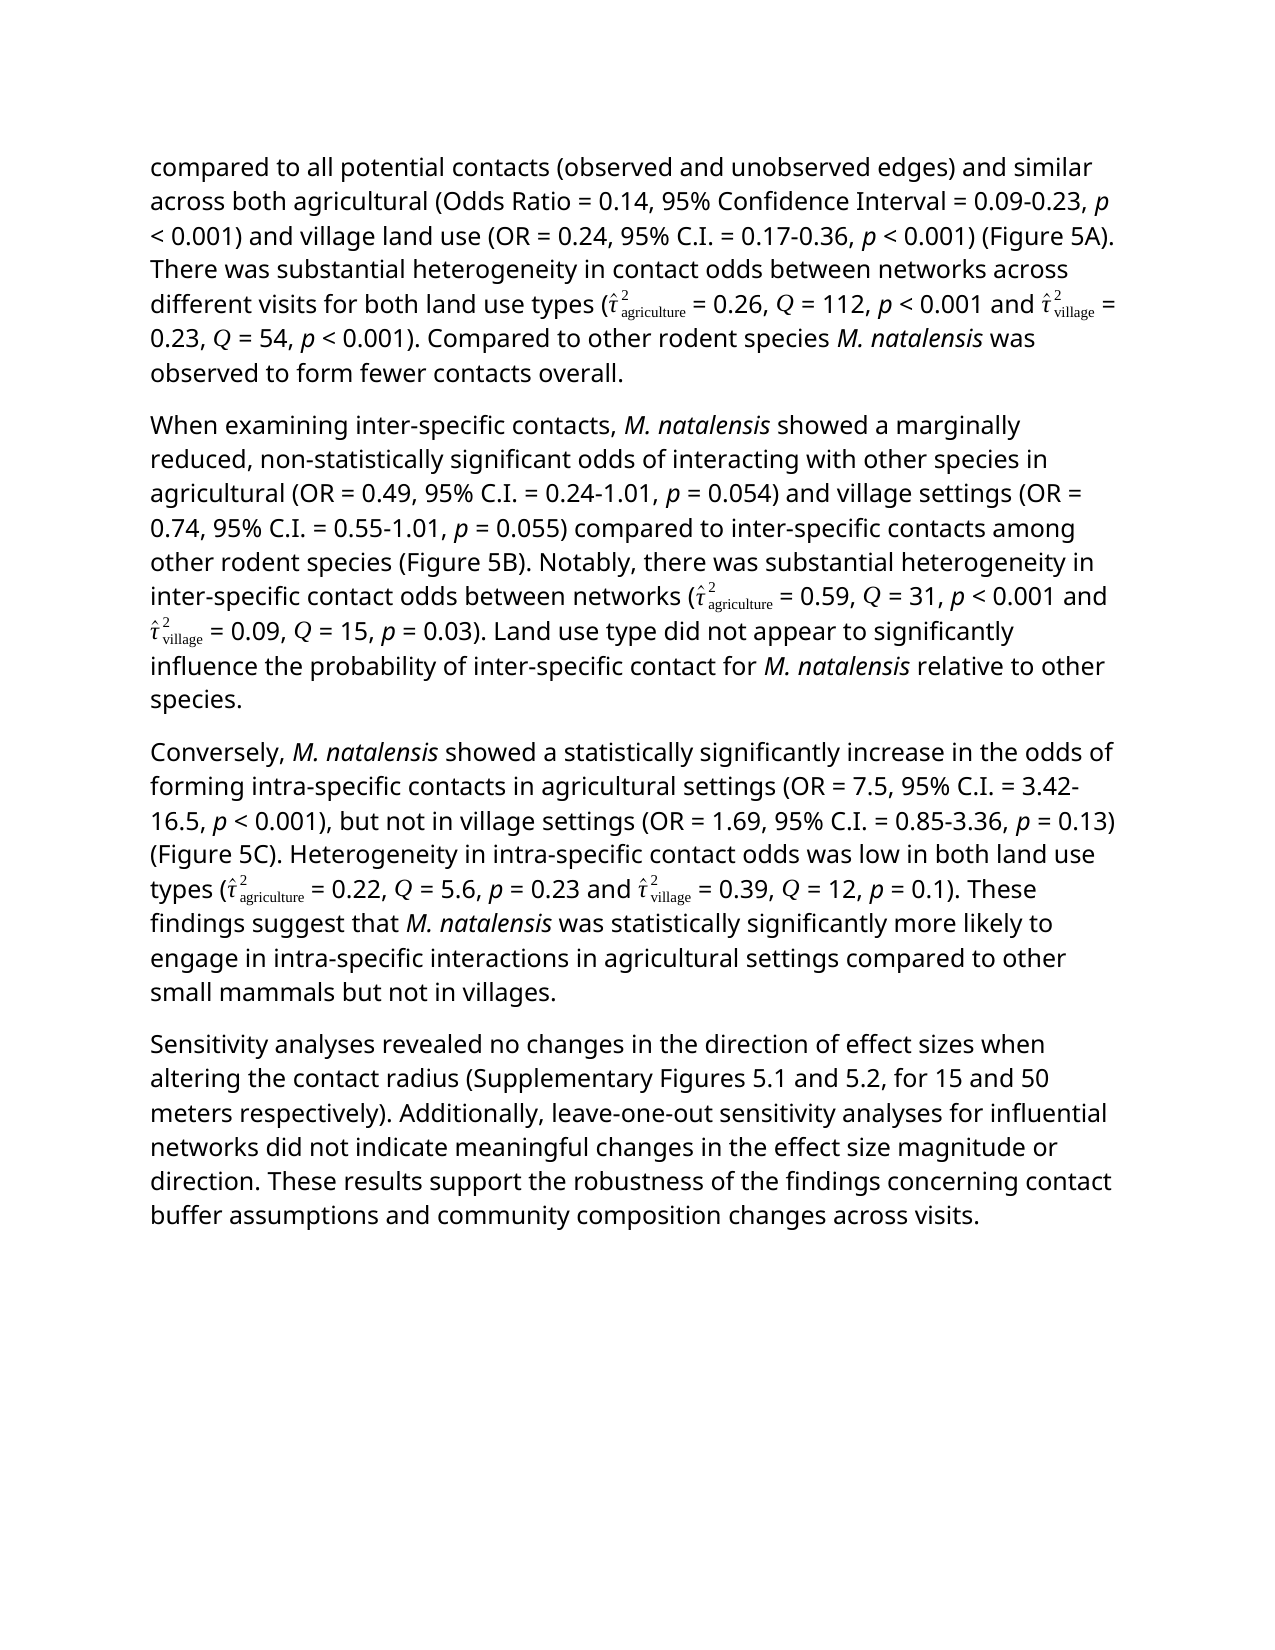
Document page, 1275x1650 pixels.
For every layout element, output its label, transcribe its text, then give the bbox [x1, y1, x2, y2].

text Sensitivity analyses revealed no changes in the direction of effect sizes when altering the contact radius (Supplementary Figures 5.1 and 5.2, for 15 and 50 meters respectively). Additionally, leave-one-out sensitivity analyses for influential networks did not indicate meaningful changes in the effect size magnitude or direction. These results support the robustness of the findings concerning contact buffer assumptions and community composition changes across visits. [150, 1027, 1125, 1231]
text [150, 150, 1125, 389]
text Conversely, M. natalensis showed a statistically significantly increase in the odds of forming intra-specific contacts in agricultural settings (OR = 7.5, 95% C.I. = 3.42-16.5, p < 0.001), but not in village settings (OR = 1.69, 95% C.I. = 0.85-3.36, p = 0.13) (Figure 5C). Heterogeneity in intra-specific contact odds was low in both land use types ( = 0.22, = 5.6, p = 0.23 and = 0.39, = 12, p = 0.1). These findings suggest that M. natalensis was statistically significantly more likely to engage in intra-specific interactions in agricultural settings compared to other small mammals but not in villages. [150, 735, 1125, 1008]
text When examining inter-specific contacts, M. natalensis showed a marginally reduced, non-statistically significant odds of interacting with other species in agricultural (OR = 0.49, 95% C.I. = 0.24-1.01, p = 0.054) and village settings (OR = 0.74, 95% C.I. = 0.55-1.01, p = 0.055) compared to inter-specific contacts among other rodent species (Figure 5B). Notably, there was substantial heterogeneity in inter-specific contact odds between networks ( = 0.59, = 31, p < 0.001 and = 0.09, = 15, p = 0.03). Land use type did not appear to significantly influence the probability of inter-specific contact for M. natalensis relative to other species. [150, 408, 1125, 716]
